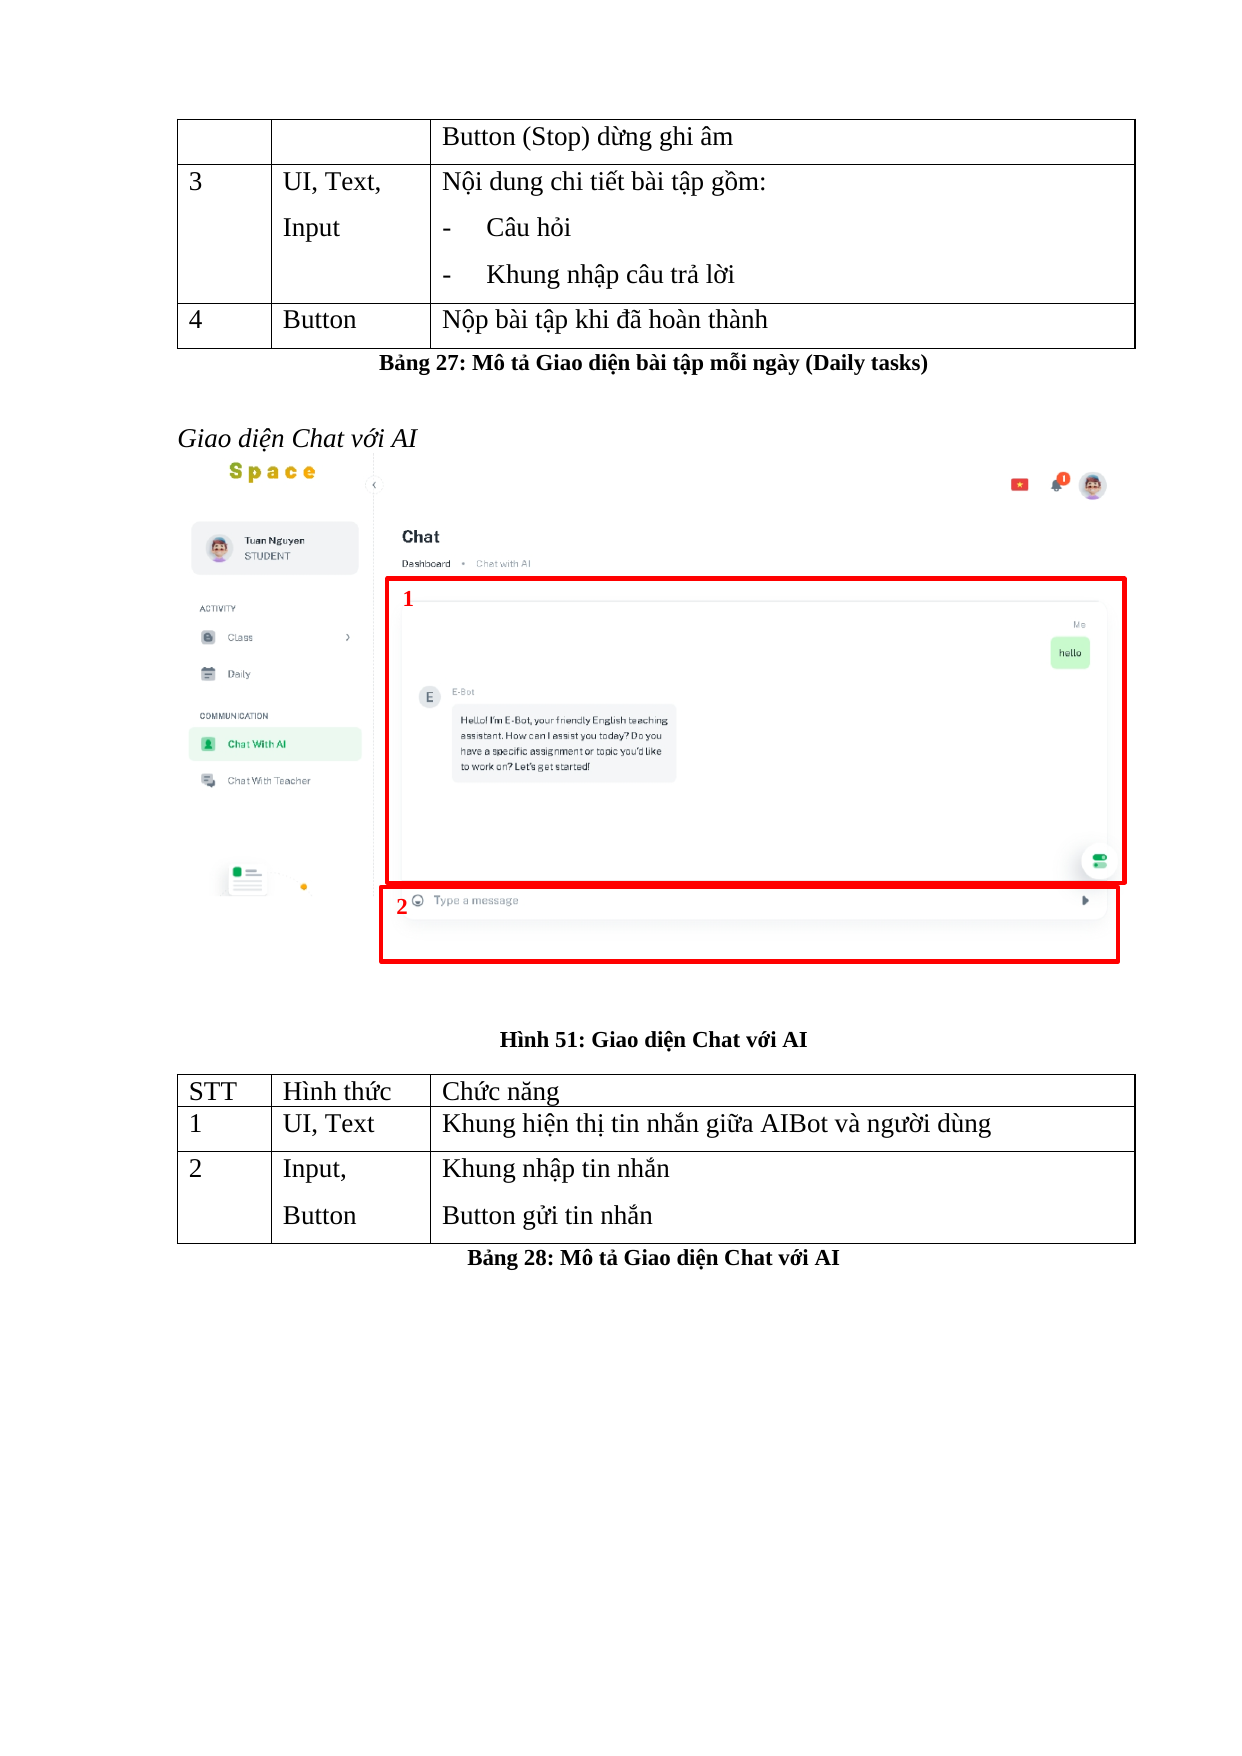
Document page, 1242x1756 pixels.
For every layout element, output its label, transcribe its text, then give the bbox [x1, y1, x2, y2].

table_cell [431, 120, 1134, 164]
table_header Chức năng [431, 1075, 1134, 1106]
table_cell UI, Text, Input [272, 165, 430, 302]
table_cell 3 [178, 165, 271, 302]
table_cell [272, 120, 430, 164]
table_cell 1 [178, 1107, 271, 1151]
text Bảng 28: Mô tả Giao diện Chat với AI [184, 1244, 1123, 1271]
table_cell 2 [178, 1152, 271, 1243]
table_cell Input, Button [272, 1152, 430, 1243]
picture [389, 581, 1122, 881]
text Bảng 27: Mô tả Giao diện bài tập mỗi ngày (Daily tasks) [184, 349, 1123, 375]
table_header Hình thức [272, 1075, 430, 1106]
table_cell 4 [178, 304, 271, 348]
table_header STT [178, 1075, 271, 1106]
table_cell Nộp bài tập khi đã hoàn thành [431, 304, 1134, 348]
table_cell Khung hiện thị tin nhắn giữa AIBot và người dùng [431, 1107, 1134, 1151]
table_cell Button [272, 304, 430, 348]
table_cell 2 [178, 120, 271, 164]
text Giao diện Chat với AI [177, 422, 1123, 453]
table_cell Nội dung chi tiết bài tập gồm: Câu hỏi Khung nhập câu trả lời [431, 165, 1134, 302]
table_cell Khung nhập tin nhắn Button gửi tin nhắn [431, 1152, 1134, 1243]
picture [177, 453, 1124, 989]
picture [383, 889, 1116, 959]
table_cell UI, Text [272, 1107, 430, 1151]
text Hình 51: Giao diện Chat với AI [184, 1027, 1123, 1053]
